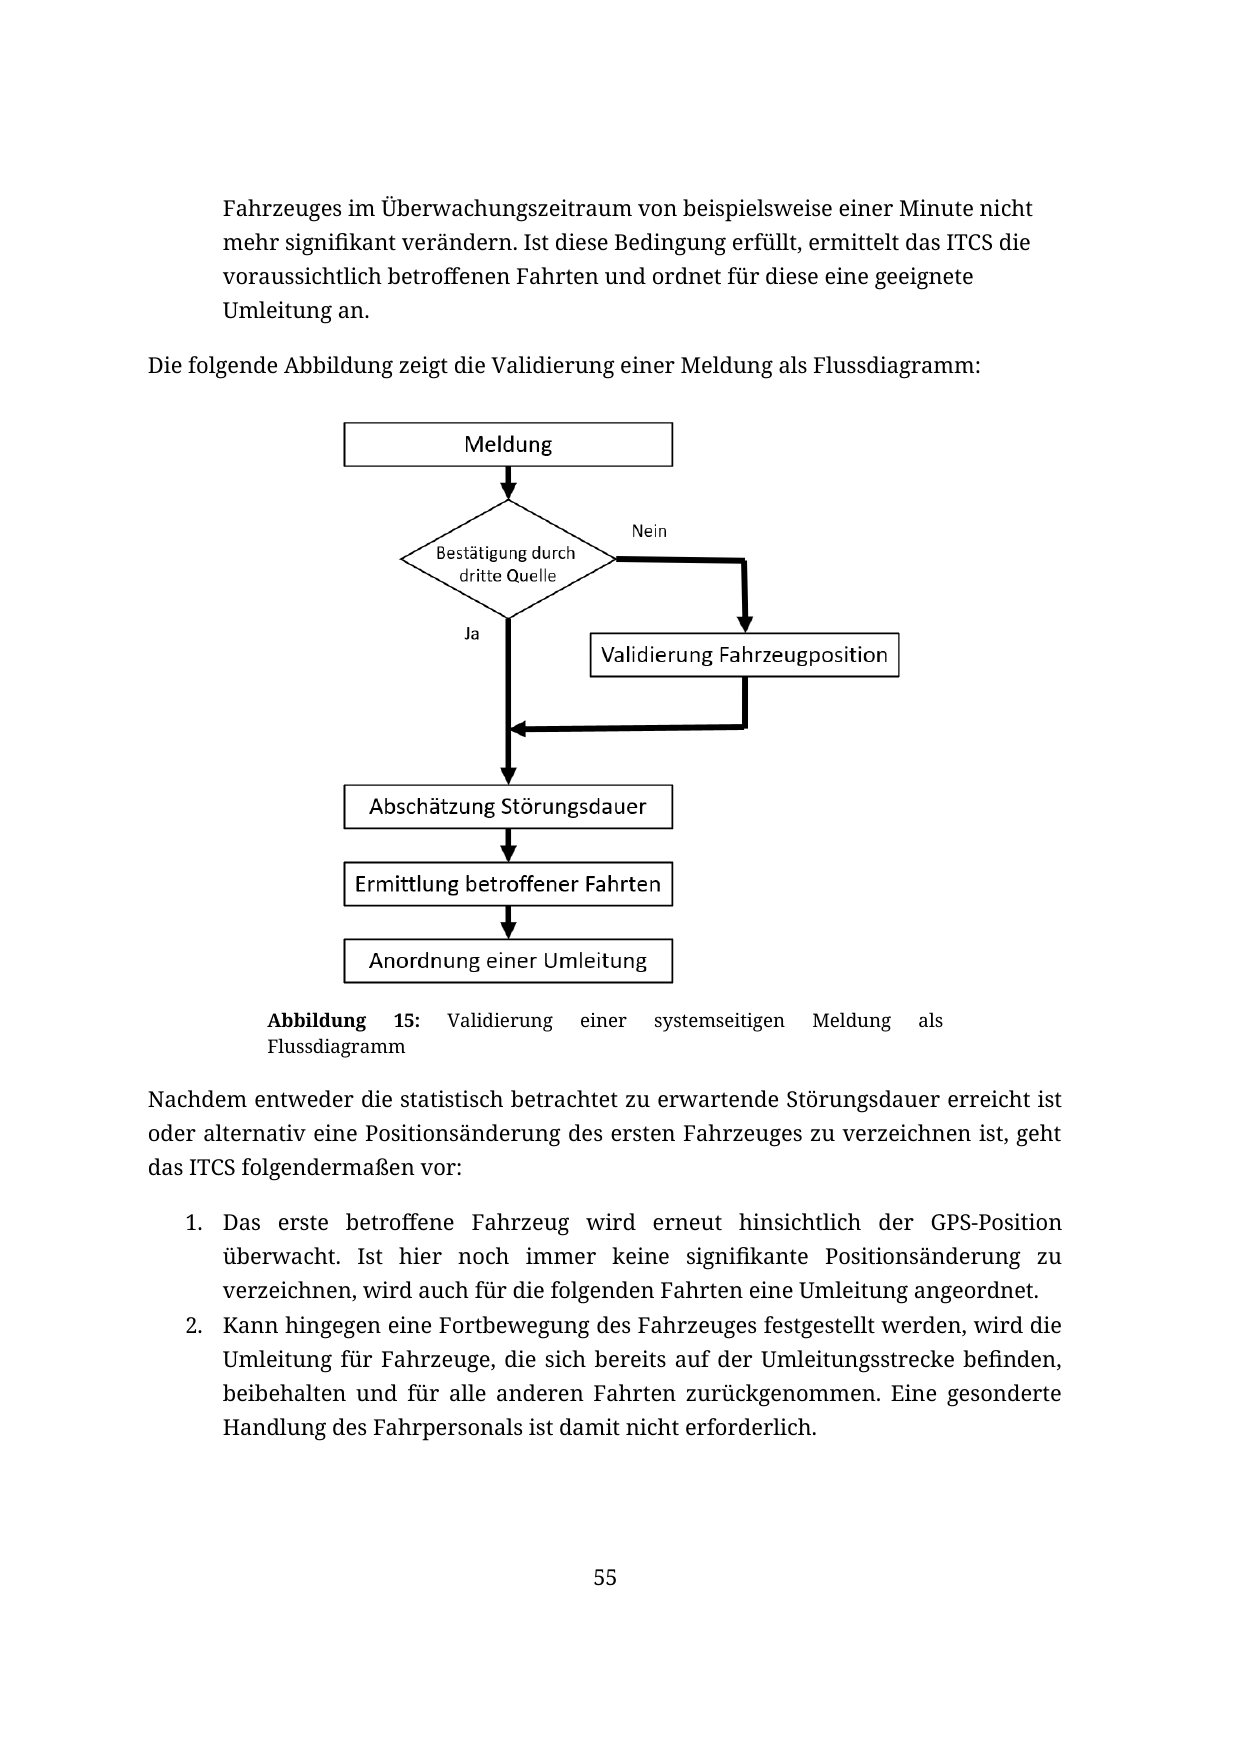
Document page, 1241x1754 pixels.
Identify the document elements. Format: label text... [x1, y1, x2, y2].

list Kann hingegen eine Fortbewegung des Fahrzeuges festgestellt werden, wird die Umleitung für Fahrzeuge, die sich bereits auf der Umleitungsstrecke befinden, beibehalten und für alle anderen Fahrten zurückgenommen. Eine gesonderte Handlung des Fahrpersonals ist damit nicht erforderlich. [185, 1310, 1063, 1442]
text Die folgende Abbildung zeigt die Validierung einer Meldung als Flussdiagramm: [148, 350, 1063, 380]
list Das erste betroffene Fahrzeug wird erneut hinsichtlich der GPS-Position überwacht. Ist hier noch immer keine signifikante Positionsänderung zu verzeichnen, wird auch für die folgenden Fahrten eine Umleitung angeordnet. [185, 1207, 1063, 1305]
picture [316, 406, 924, 1002]
